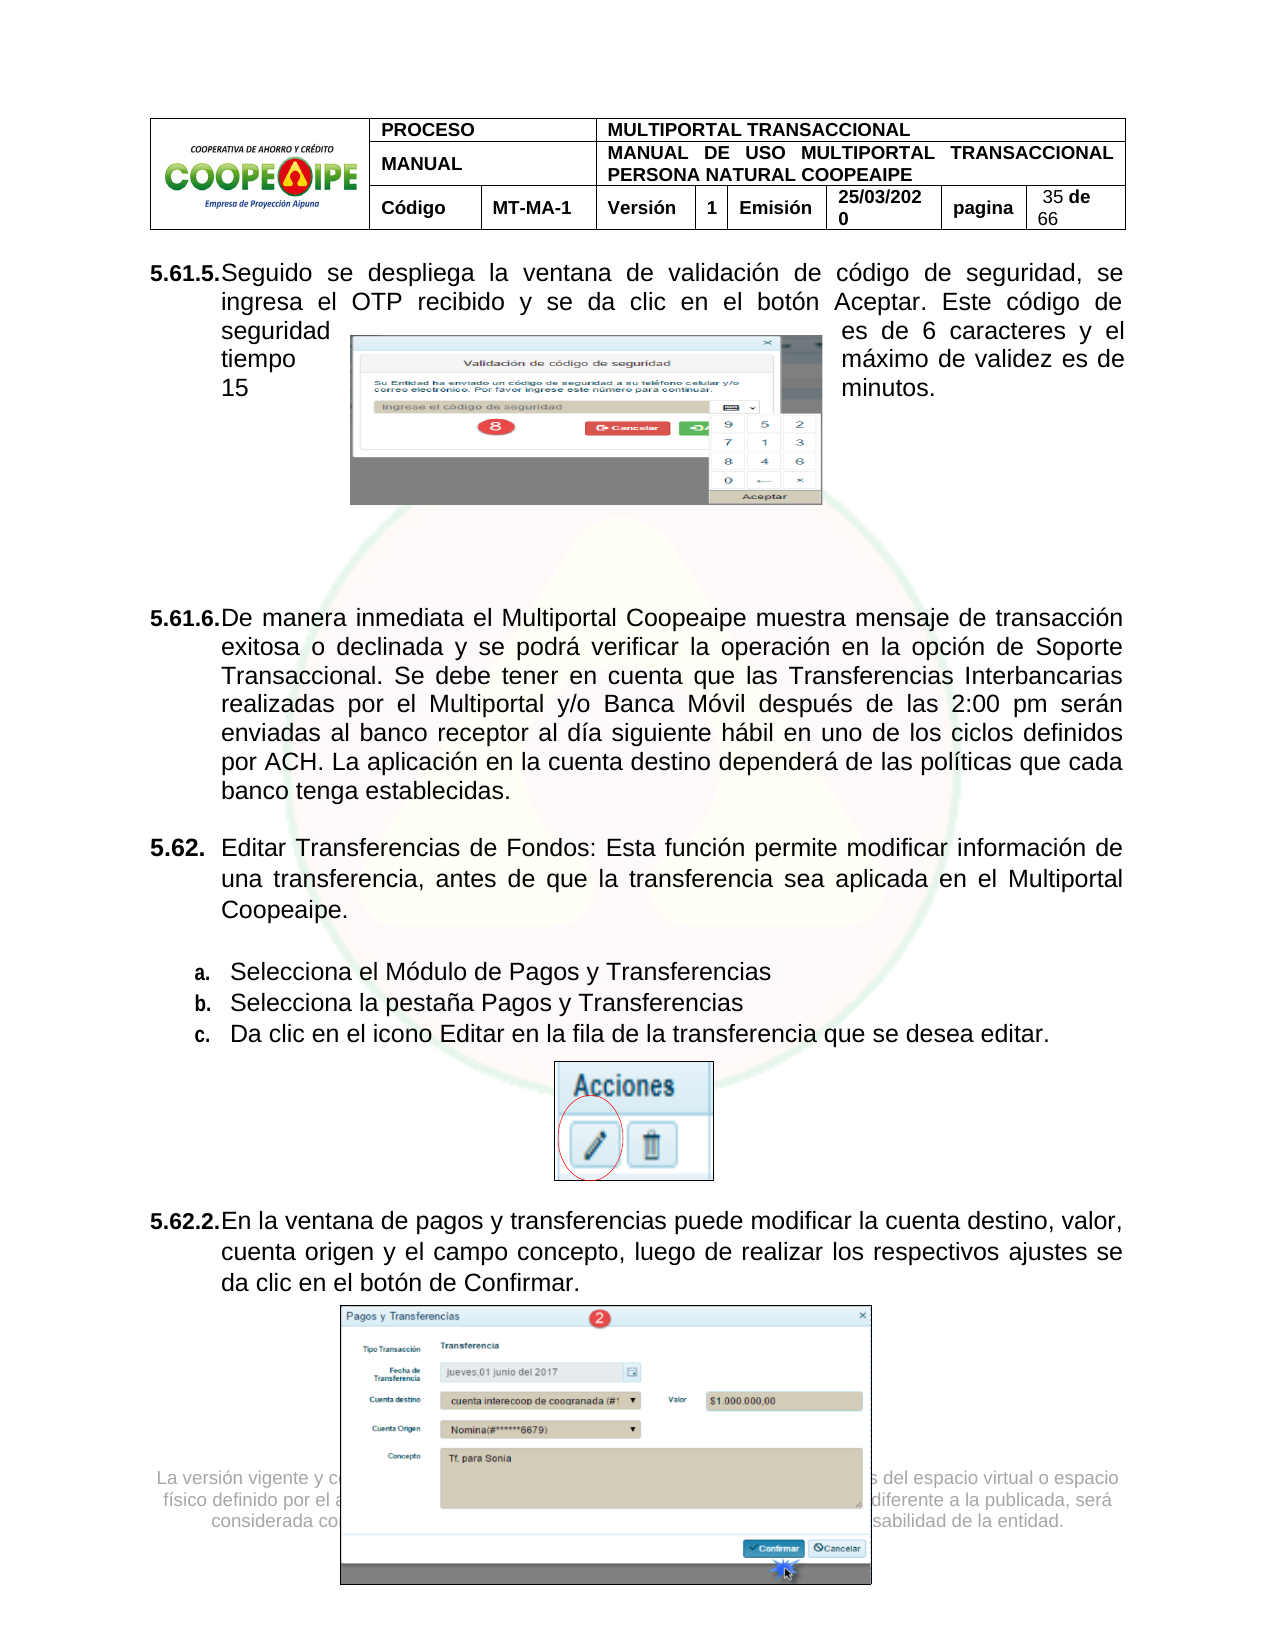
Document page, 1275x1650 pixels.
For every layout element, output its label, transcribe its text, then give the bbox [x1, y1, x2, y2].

picture [161, 136, 361, 212]
list Selecciona el Módulo de Pagos y Transferencias [194, 957, 1125, 986]
picture [559, 1096, 622, 1180]
picture [341, 1306, 871, 1584]
list En la ventana de pagos y transferencias puede modificar la cuenta destino, valor, cuenta origen y el campo concepto, luego de realizar los respectivos ajustes se da clic en el botón de Confirmar. [150, 1206, 1125, 1296]
list Editar Transferencias de Fondos: Esta función permite modificar información de una transferencia, antes de que la transferencia sea aplicada en el Multiportal Coopeaipe. [150, 833, 1125, 924]
list Da clic en el icono Editar en la fila de la transferencia que se desea editar. [194, 1019, 1125, 1048]
list Selecciona la pestaña Pagos y Transferencias [194, 988, 1125, 1017]
list De manera inmediata el Multiportal Coopeaipe muestra mensaje de transacción exitosa o declinada y se podrá verificar la operación en la opción de Soporte Transaccional. Se debe tener en cuenta que las Transferencias Interbancarias realizadas por el Multiportal y/o Banca Móvil después de las 2:00 pm serán enviadas al banco receptor al día siguiente hábil en uno de los ciclos definidos por ACH. La aplicación en la cuenta destino dependerá de las políticas que cada banco tenga establecidas. [150, 603, 1125, 804]
picture [555, 1062, 713, 1180]
list Seguido se despliega la ventana de validación de código de seguridad, se ingresa el OTP recibido y se da clic en el botón Aceptar. Este código de seguridad es de 6 caracteres y el tiempo máximo de validez es de 15 minutos. [150, 258, 1125, 402]
picture [350, 335, 823, 505]
